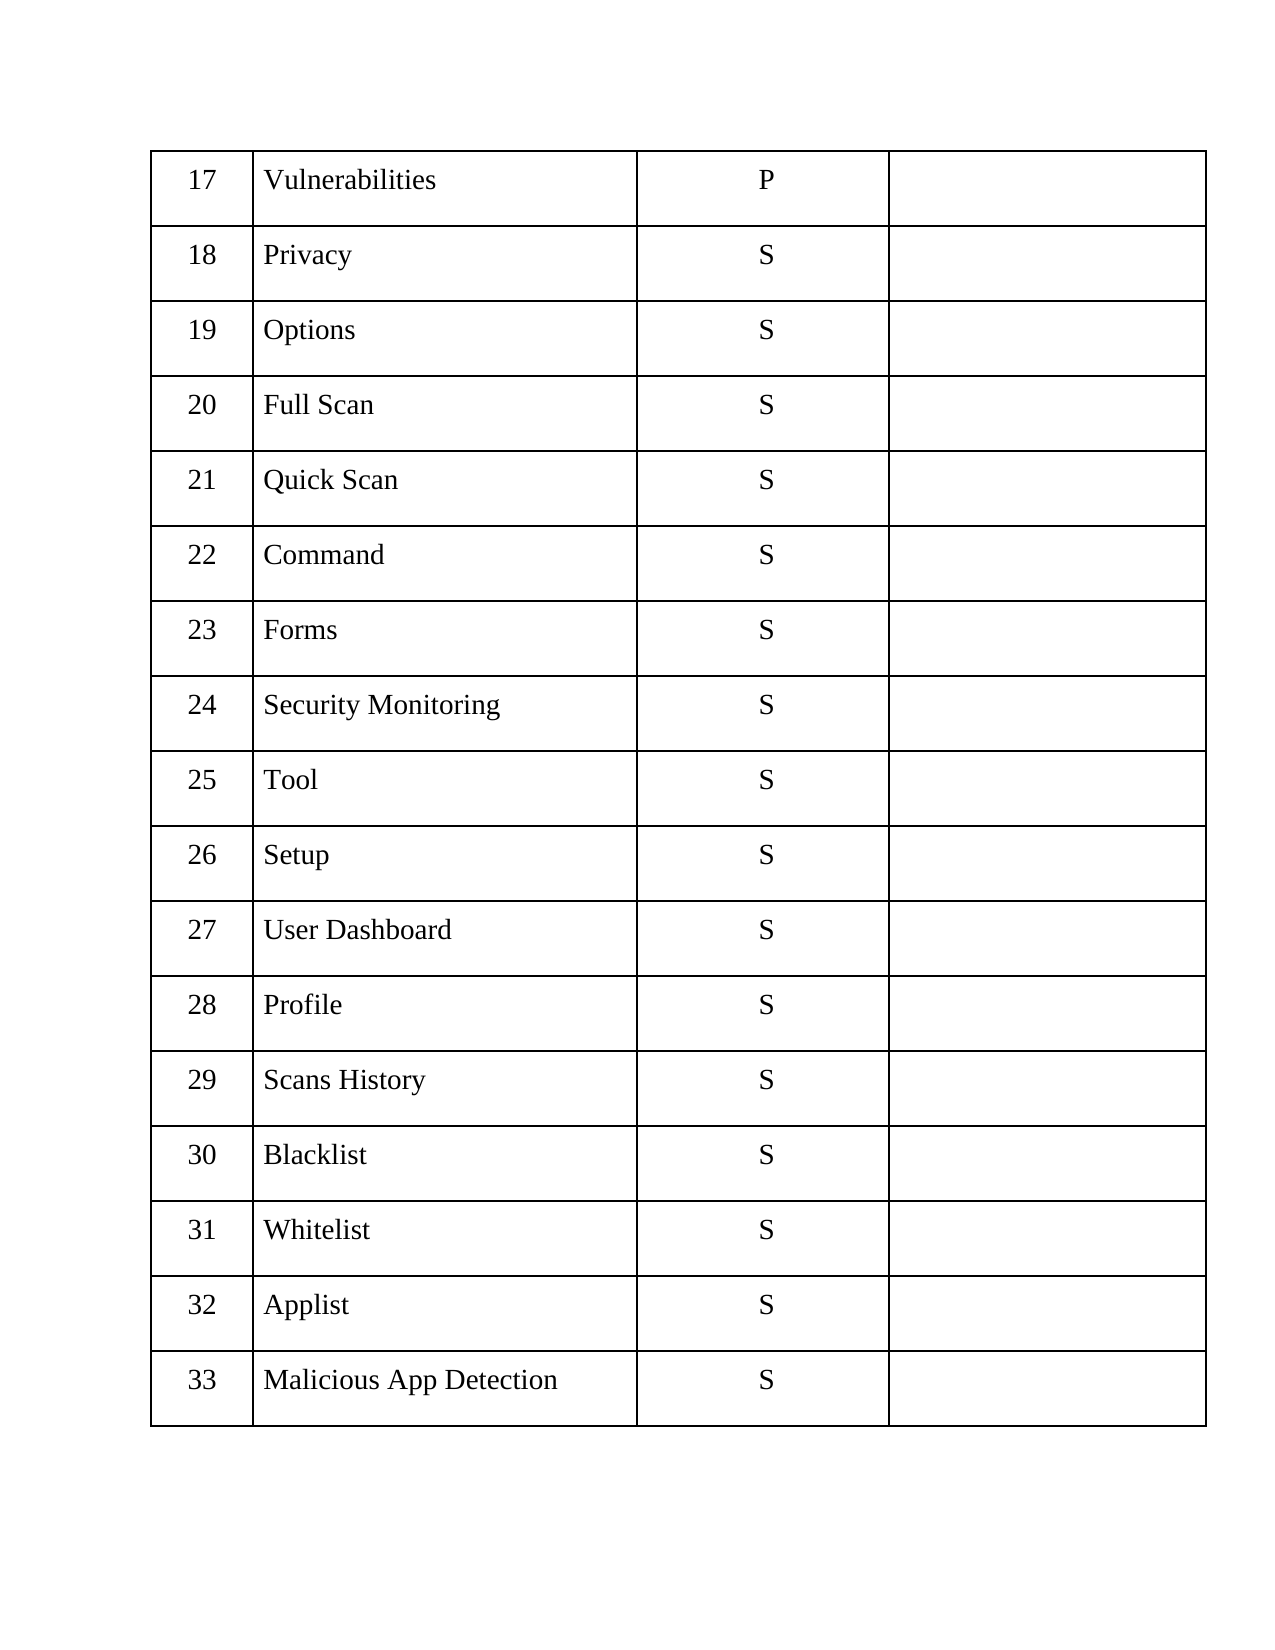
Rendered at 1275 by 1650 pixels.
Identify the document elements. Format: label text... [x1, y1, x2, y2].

table_cell S [638, 1352, 888, 1425]
table_cell 27 [152, 902, 252, 975]
table_cell 21 [152, 452, 252, 525]
table_cell P [638, 152, 888, 225]
table_cell Scans History [254, 1052, 636, 1125]
table_cell [890, 527, 1205, 600]
table_cell 22 [152, 527, 252, 600]
table_cell S [638, 452, 888, 525]
table_cell [890, 377, 1205, 450]
table_cell 24 [152, 677, 252, 750]
table_cell [890, 1127, 1205, 1200]
table_cell [890, 302, 1205, 375]
table_cell S [638, 677, 888, 750]
table_cell [890, 152, 1205, 225]
table_cell 18 [152, 227, 252, 300]
table_cell S [638, 1277, 888, 1350]
table_cell 19 [152, 302, 252, 375]
table_cell 33 [152, 1352, 252, 1425]
table_cell S [638, 1127, 888, 1200]
table_cell 28 [152, 977, 252, 1050]
table_cell Forms [254, 602, 636, 675]
table_cell Vulnerabilities [254, 152, 636, 225]
table_cell 32 [152, 1277, 252, 1350]
table_cell 31 [152, 1202, 252, 1275]
table_cell S [638, 527, 888, 600]
table_cell S [638, 902, 888, 975]
table_cell [890, 827, 1205, 900]
table_cell Command [254, 527, 636, 600]
table_cell 23 [152, 602, 252, 675]
table_cell [890, 1277, 1205, 1350]
table_cell Options [254, 302, 636, 375]
table_cell [890, 677, 1205, 750]
table_cell Security Monitoring [254, 677, 636, 750]
table_cell Applist [254, 1277, 636, 1350]
table_cell [890, 227, 1205, 300]
table_cell S [638, 977, 888, 1050]
table_cell S [638, 602, 888, 675]
table_cell [890, 452, 1205, 525]
table_cell S [638, 827, 888, 900]
table_cell 30 [152, 1127, 252, 1200]
table_cell Malicious App Detection [254, 1352, 636, 1425]
table_cell Blacklist [254, 1127, 636, 1200]
table_cell Quick Scan [254, 452, 636, 525]
table_cell [890, 602, 1205, 675]
table_cell Profile [254, 977, 636, 1050]
table_cell Tool [254, 752, 636, 825]
table_cell [890, 752, 1205, 825]
table_cell 29 [152, 1052, 252, 1125]
table_cell Privacy [254, 227, 636, 300]
table_cell [890, 1052, 1205, 1125]
table_cell S [638, 227, 888, 300]
table_cell S [638, 302, 888, 375]
table_cell S [638, 1052, 888, 1125]
table_cell 25 [152, 752, 252, 825]
table_cell 17 [152, 152, 252, 225]
table_cell User Dashboard [254, 902, 636, 975]
table_cell S [638, 1202, 888, 1275]
table_cell [890, 1352, 1205, 1425]
table_cell [890, 1202, 1205, 1275]
table_cell 26 [152, 827, 252, 900]
table_cell S [638, 752, 888, 825]
table_cell Whitelist [254, 1202, 636, 1275]
table_cell [890, 902, 1205, 975]
table_cell [890, 977, 1205, 1050]
table_cell 20 [152, 377, 252, 450]
table_cell Full Scan [254, 377, 636, 450]
table_cell Setup [254, 827, 636, 900]
table_cell S [638, 377, 888, 450]
